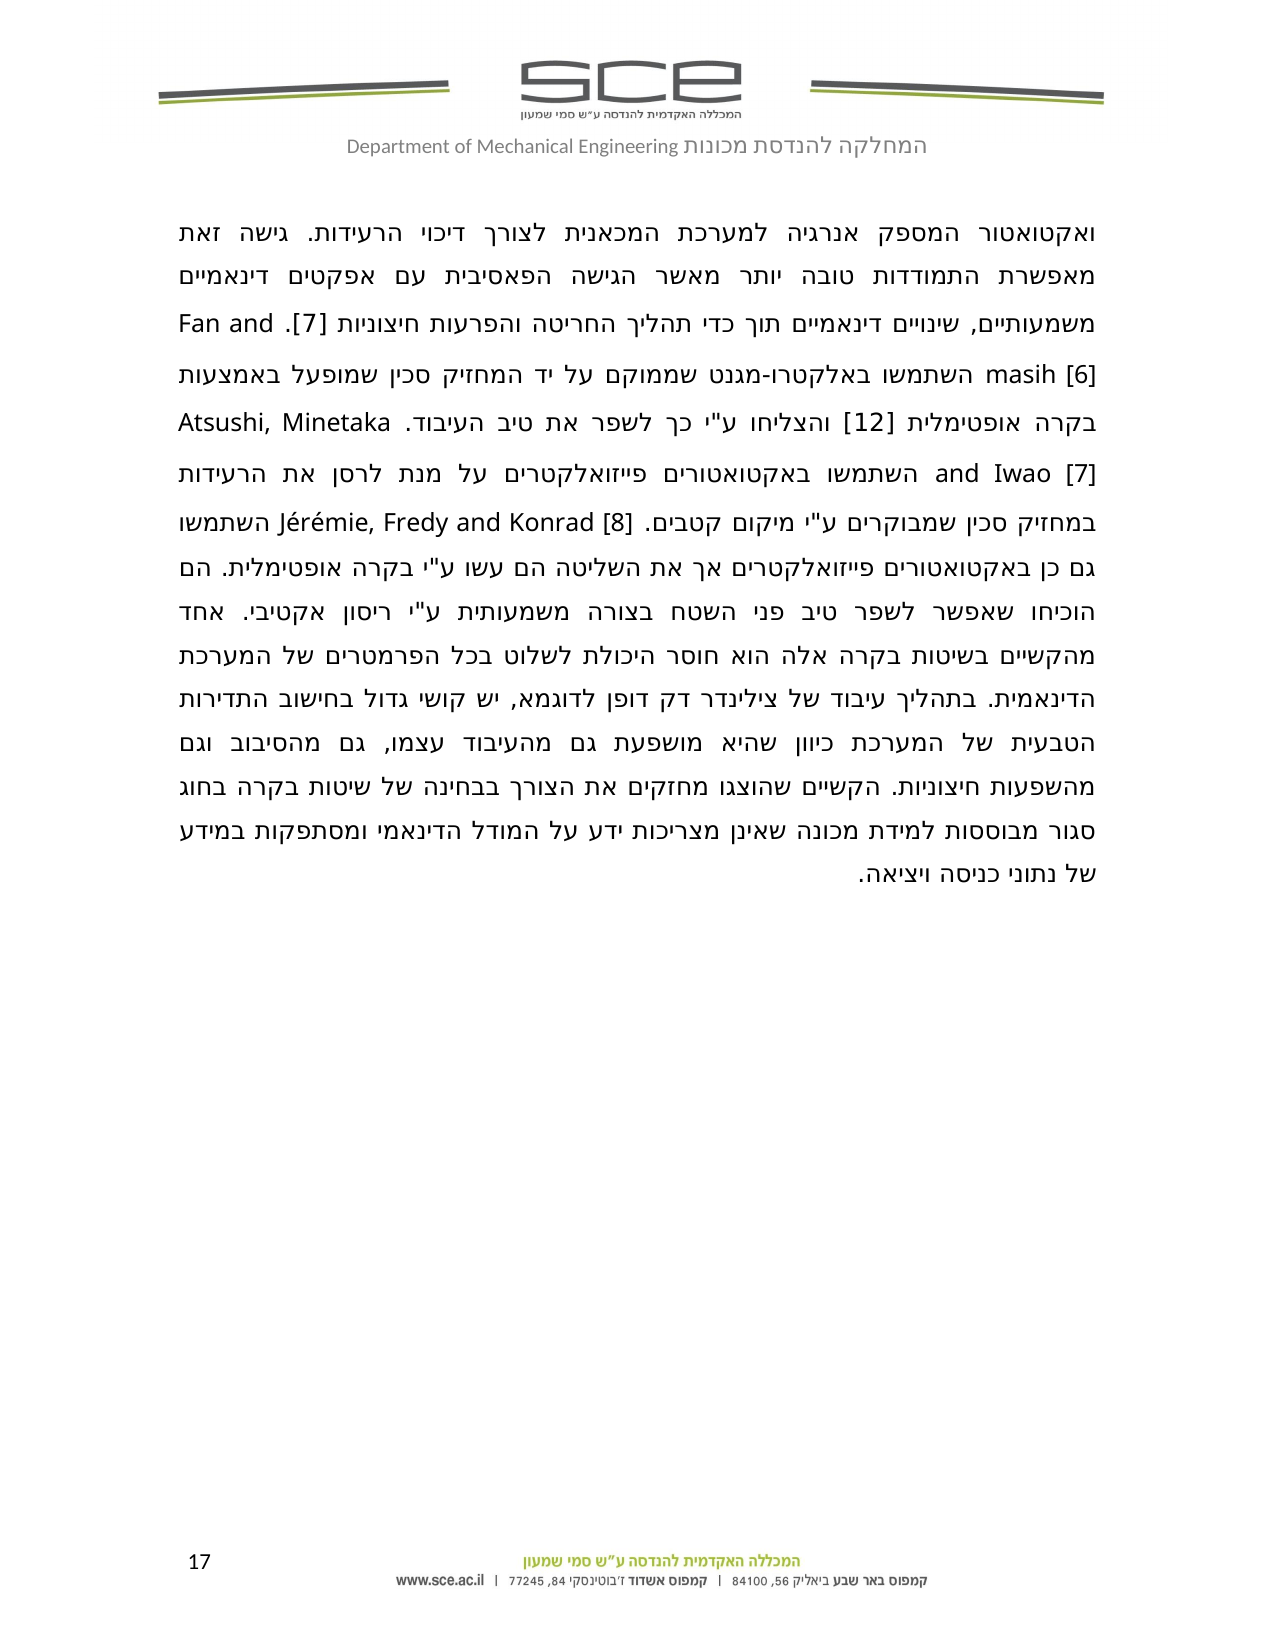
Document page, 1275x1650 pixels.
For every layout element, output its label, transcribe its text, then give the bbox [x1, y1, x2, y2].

picture [94, 0, 1168, 143]
picture [211, 1508, 1112, 1640]
